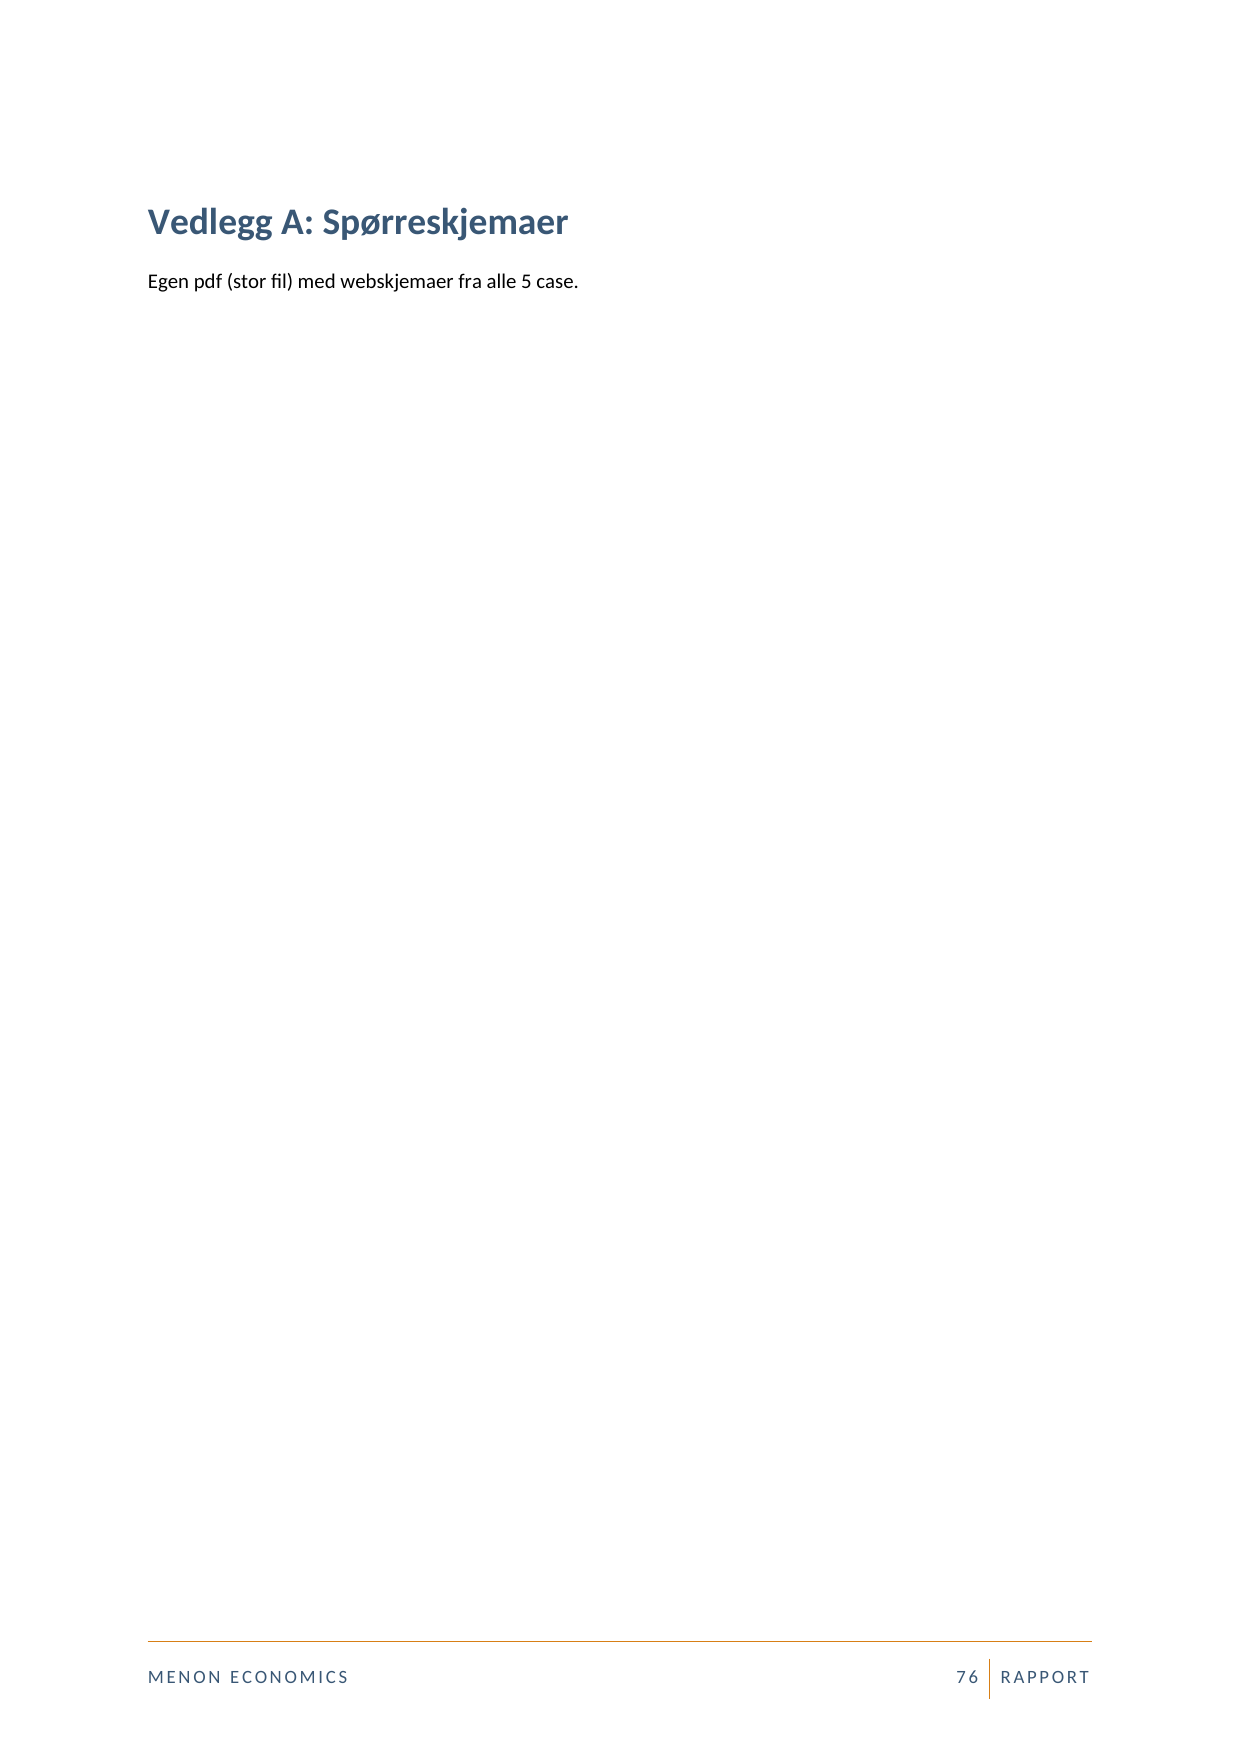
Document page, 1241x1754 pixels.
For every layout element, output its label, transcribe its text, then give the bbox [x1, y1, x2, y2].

subtitle Vedlegg A: Spørreskjemaer [148, 198, 1092, 243]
text Egen pdf (stor fil) med webskjemaer fra alle 5 case. [148, 268, 1092, 294]
